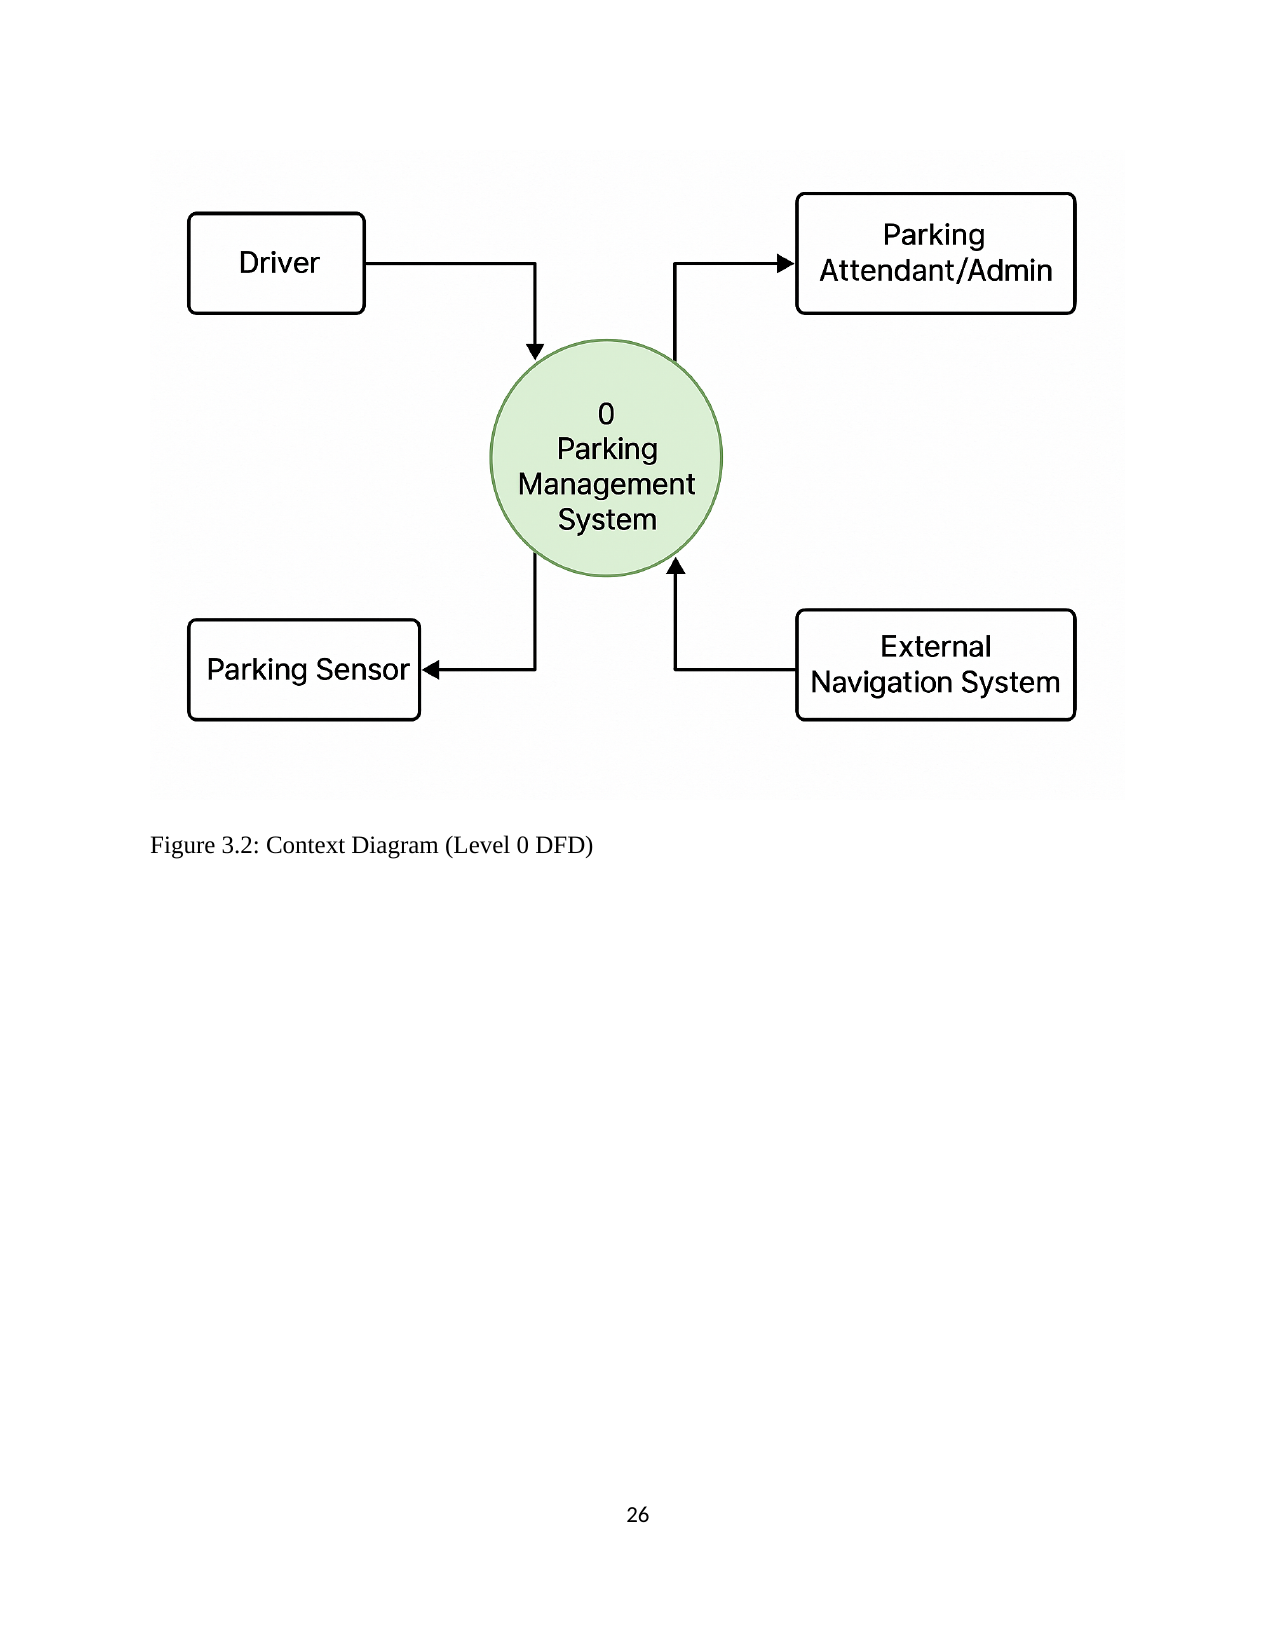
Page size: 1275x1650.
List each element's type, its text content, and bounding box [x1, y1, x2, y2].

text Figure 3.2: Context Diagram (Level 0 DFD) [150, 831, 1125, 859]
picture [150, 150, 1125, 800]
